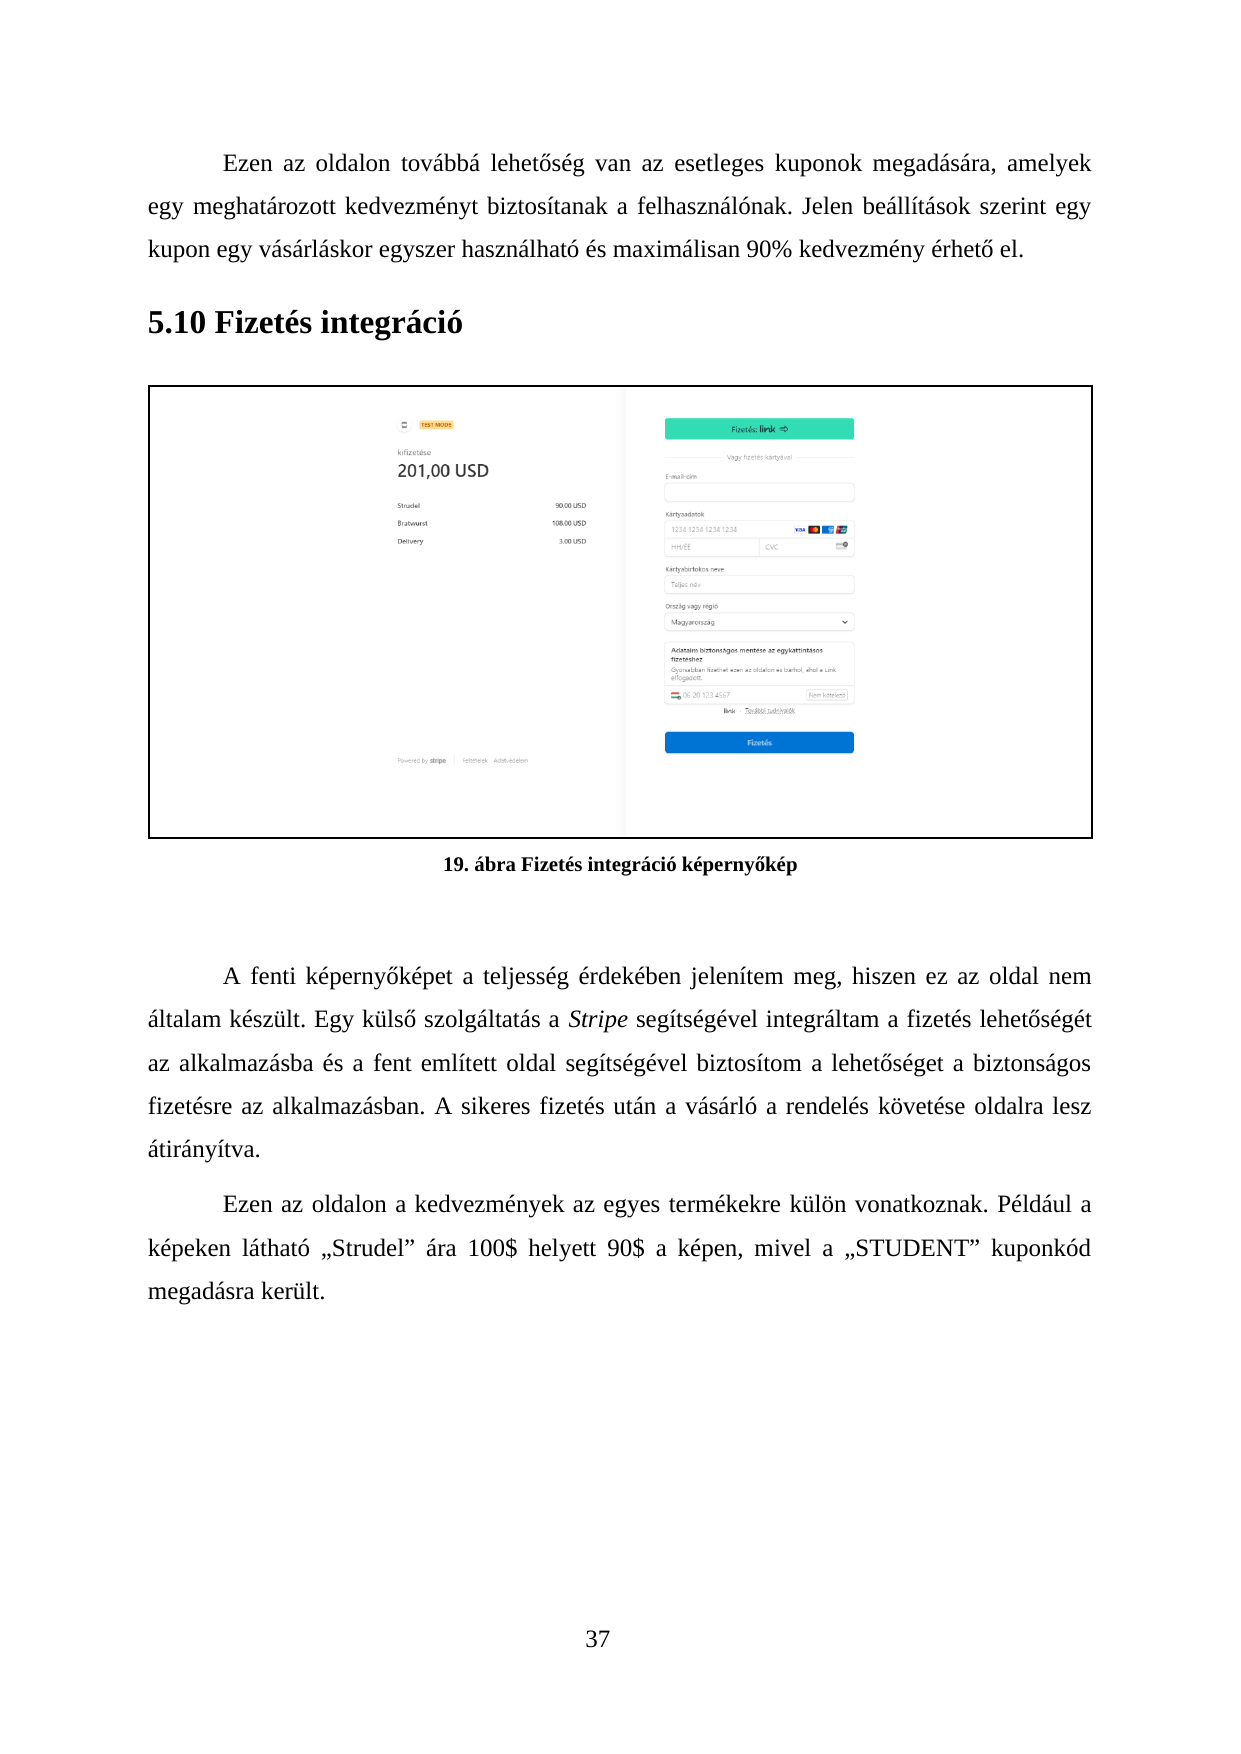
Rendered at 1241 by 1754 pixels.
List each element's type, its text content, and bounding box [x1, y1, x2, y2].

text Ezen az oldalon a kedvezmények az egyes termékekre külön vonatkoznak. Például a képeken látható „Strudel” ára 100$ helyett 90$ a képen, mivel a „STUDENT” kuponkód megadásra került. [148, 1189, 1092, 1304]
text 19. ábra Fizetés integráció képernyőkép [148, 852, 1092, 876]
subtitle Fizetés integráció [148, 302, 1092, 340]
text A fenti képernyőképet a teljesség érdekében jelenítem meg, hiszen ez az oldal nem általam készült. Egy külső szolgáltatás a Stripe segítségével integráltam a fizetés lehetőségét az alkalmazásba és a fent említett oldal segítségével biztosítom a lehetőséget a biztonságos fizetésre az alkalmazásban. A sikeres fizetés után a vásárló a rendelés követése oldalra lesz átirányítva. [148, 961, 1092, 1163]
picture [150, 387, 1091, 837]
text Ezen az oldalon továbbá lehetőség van az esetleges kuponok megadására, amelyek egy meghatározott kedvezményt biztosítanak a felhasználónak. Jelen beállítások szerint egy kupon egy vásárláskor egyszer használható és maximálisan 90% kedvezmény érhető el. [148, 148, 1092, 263]
